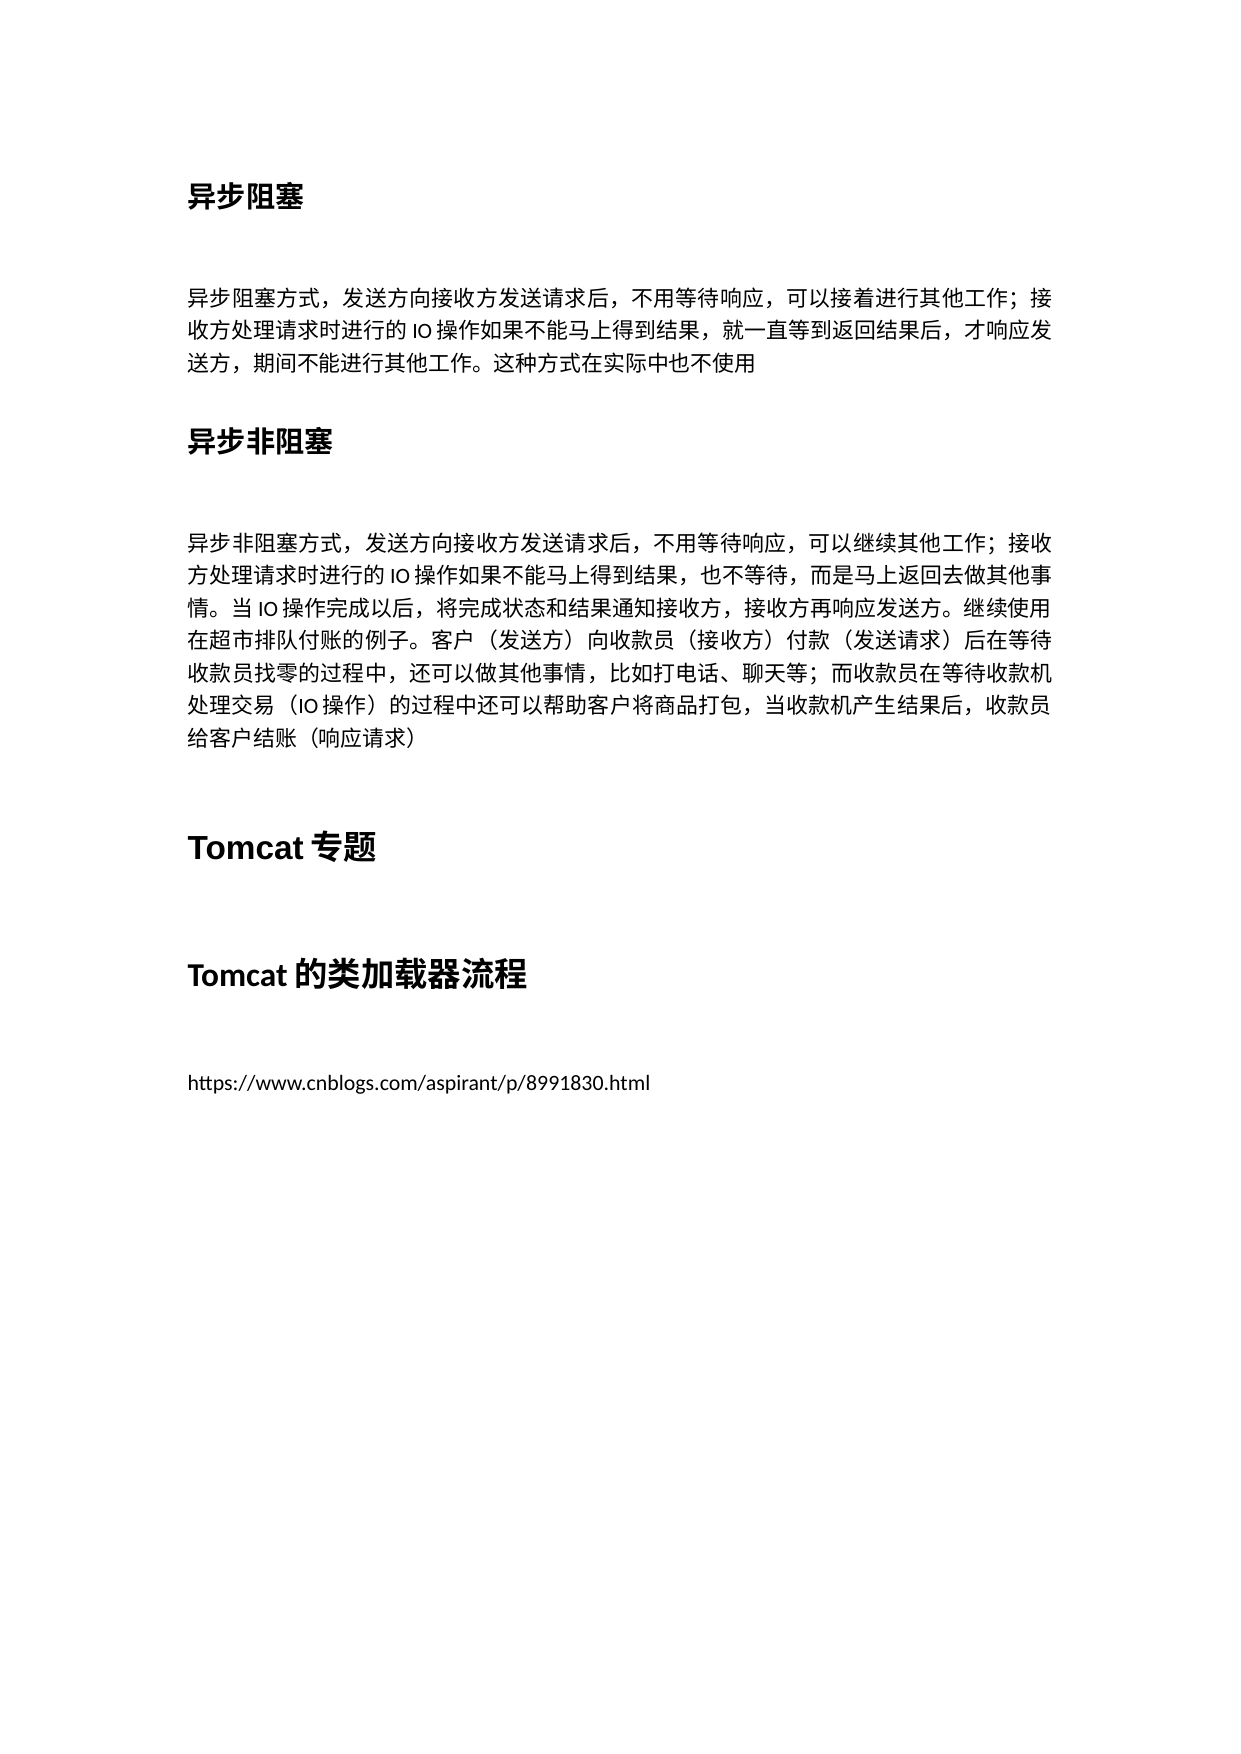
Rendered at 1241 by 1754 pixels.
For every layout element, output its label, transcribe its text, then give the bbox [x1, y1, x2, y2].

subtitle 异步阻塞 [187, 162, 1053, 227]
subtitle 异步非阻塞 [187, 407, 1053, 472]
subtitle Tomcat专题 [187, 813, 1053, 878]
text https://www.cnblogs.com/aspirant/p/8991830.html [187, 1066, 1053, 1099]
text 异步阻塞方式，发送方向接收方发送请求后，不用等待响应，可以接着进行其他工作；接收方处理请求时进行的IO操作如果不能马上得到结果，就一直等到返回结果后，才响应发送方，期间不能进行其他工作。这种方式在实际中也不使用 [187, 280, 1053, 378]
text 异步非阻塞方式，发送方向接收方发送请求后，不用等待响应，可以继续其他工作；接收方处理请求时进行的IO操作如果不能马上得到结果，也不等待，而是马上返回去做其他事情。当IO操作完成以后，将完成状态和结果通知接收方，接收方再响应发送方。继续使用在超市排队付账的例子。客户（发送方）向收款员（接收方）付款（发送请求）后在等待收款员找零的过程中，还可以做其他事情，比如打电话、聊天等；而收款员在等待收款机处理交易（IO操作）的过程中还可以帮助客户将商品打包，当收款机产生结果后，收款员给客户结账（响应请求） [187, 526, 1053, 753]
subtitle Tomcat的类加载器流程 [187, 939, 1053, 1004]
